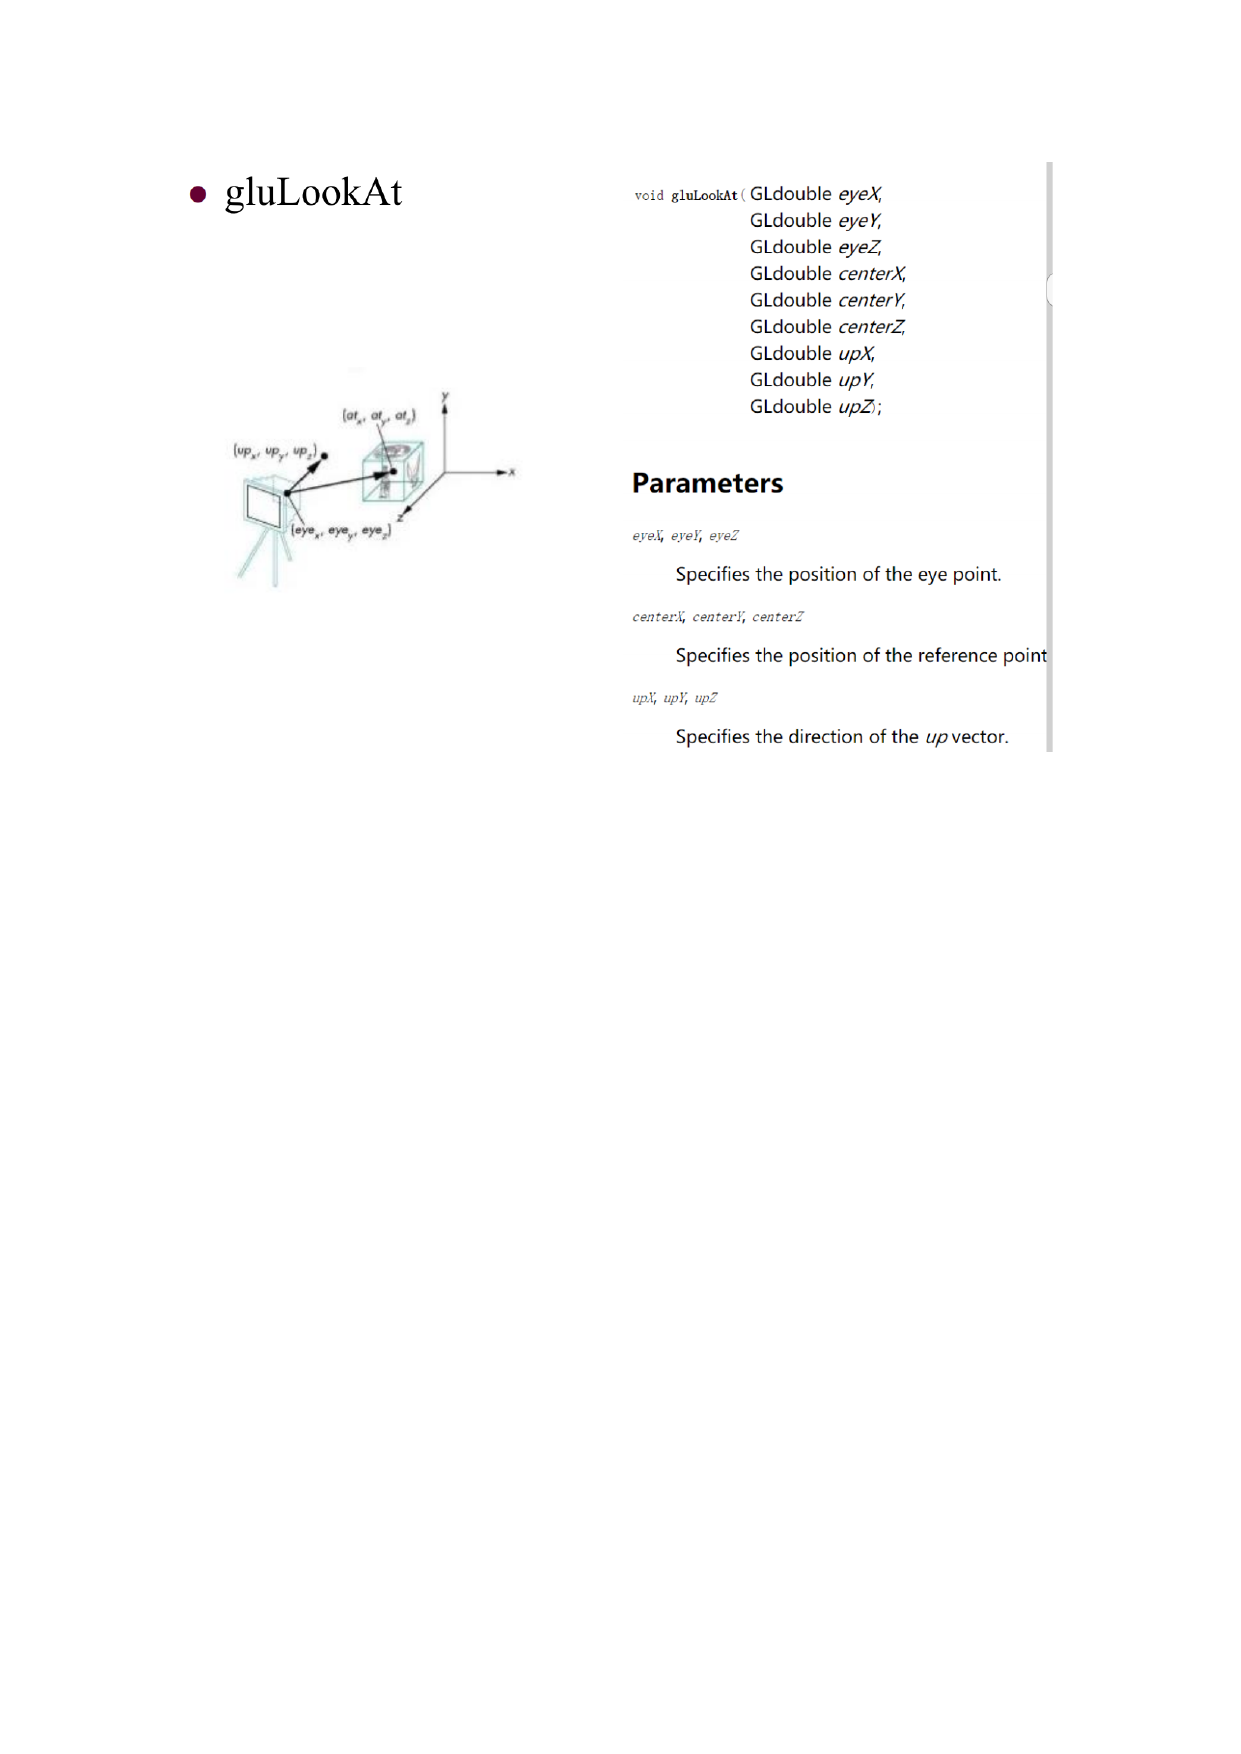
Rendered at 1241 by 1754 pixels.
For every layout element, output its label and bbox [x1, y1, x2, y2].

picture [187, 162, 1053, 752]
